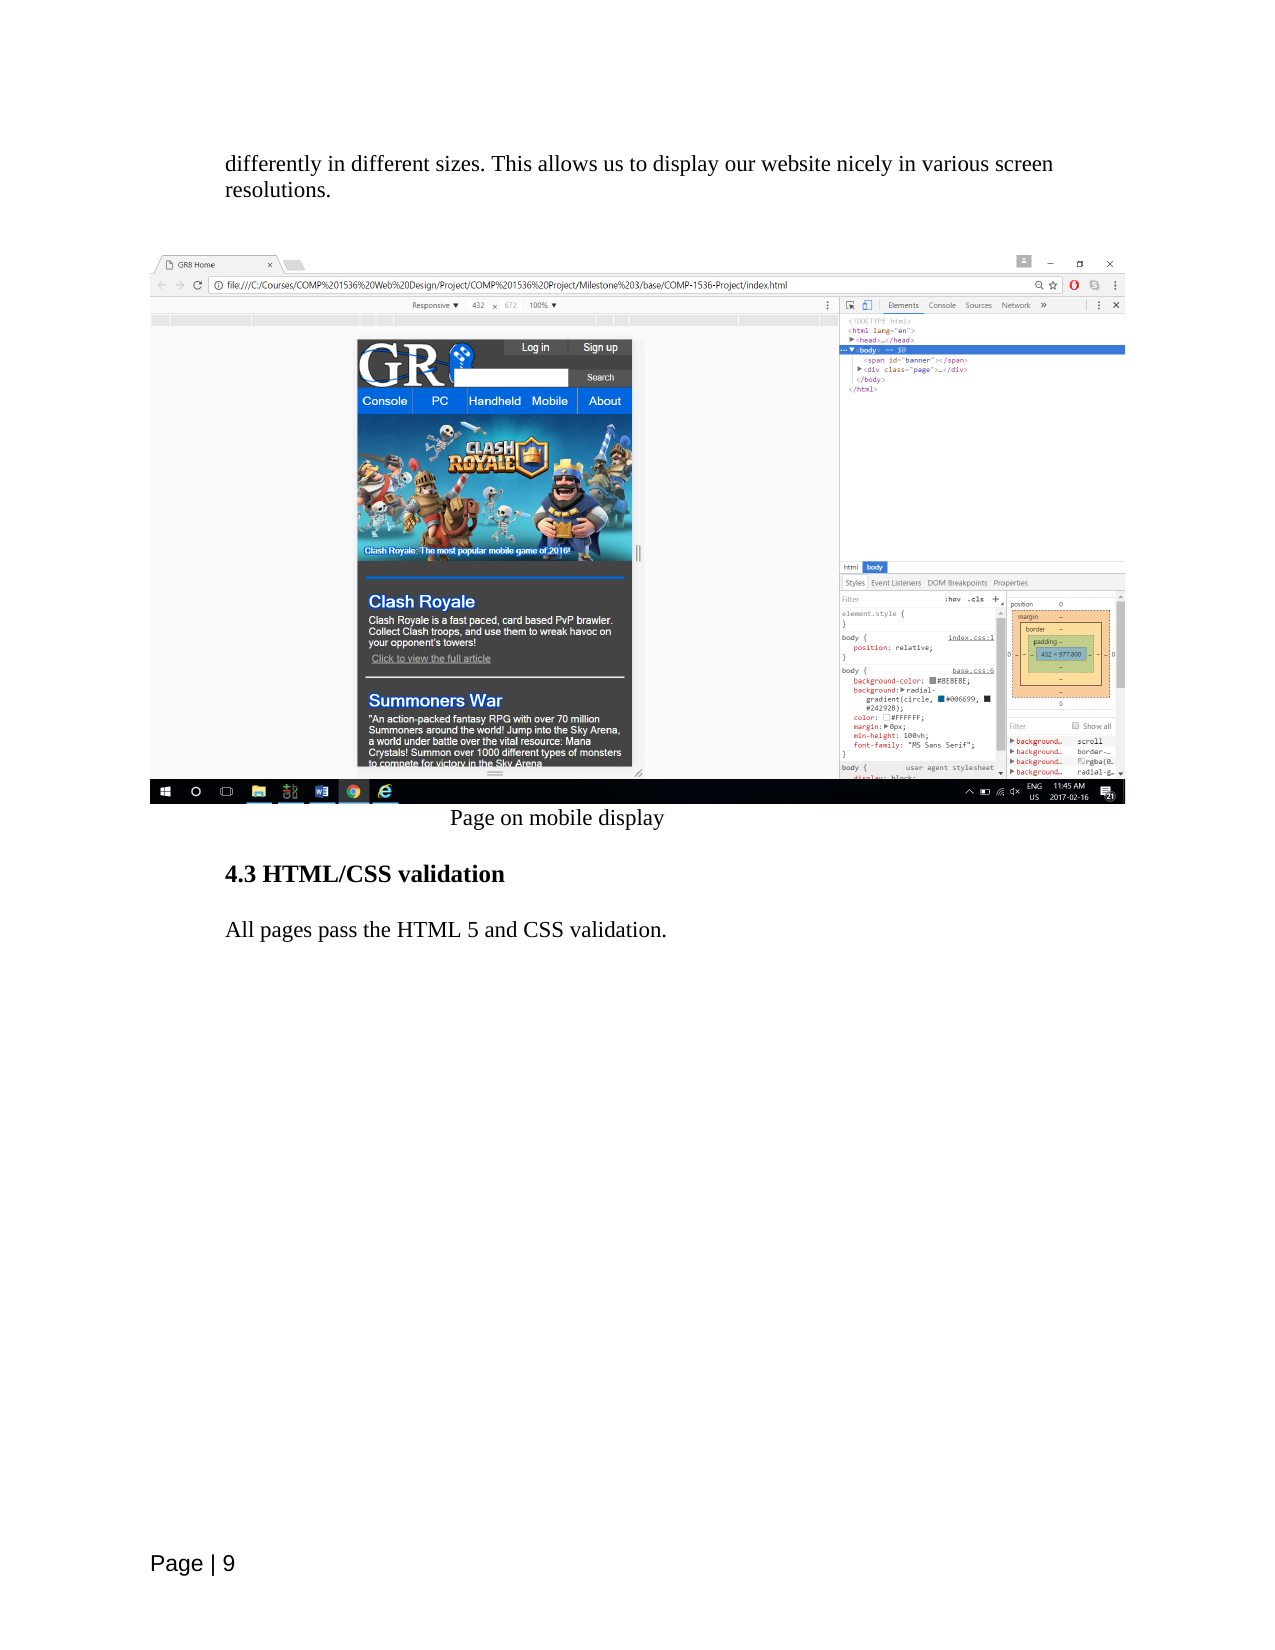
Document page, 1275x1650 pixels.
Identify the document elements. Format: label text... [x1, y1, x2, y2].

text All pages pass the HTML 5 and CSS validation. [150, 916, 1125, 943]
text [225, 150, 1125, 203]
text 4.3 HTML/CSS validation [150, 859, 1125, 888]
text Page on mobile display [150, 804, 1125, 830]
picture [150, 255, 1125, 804]
